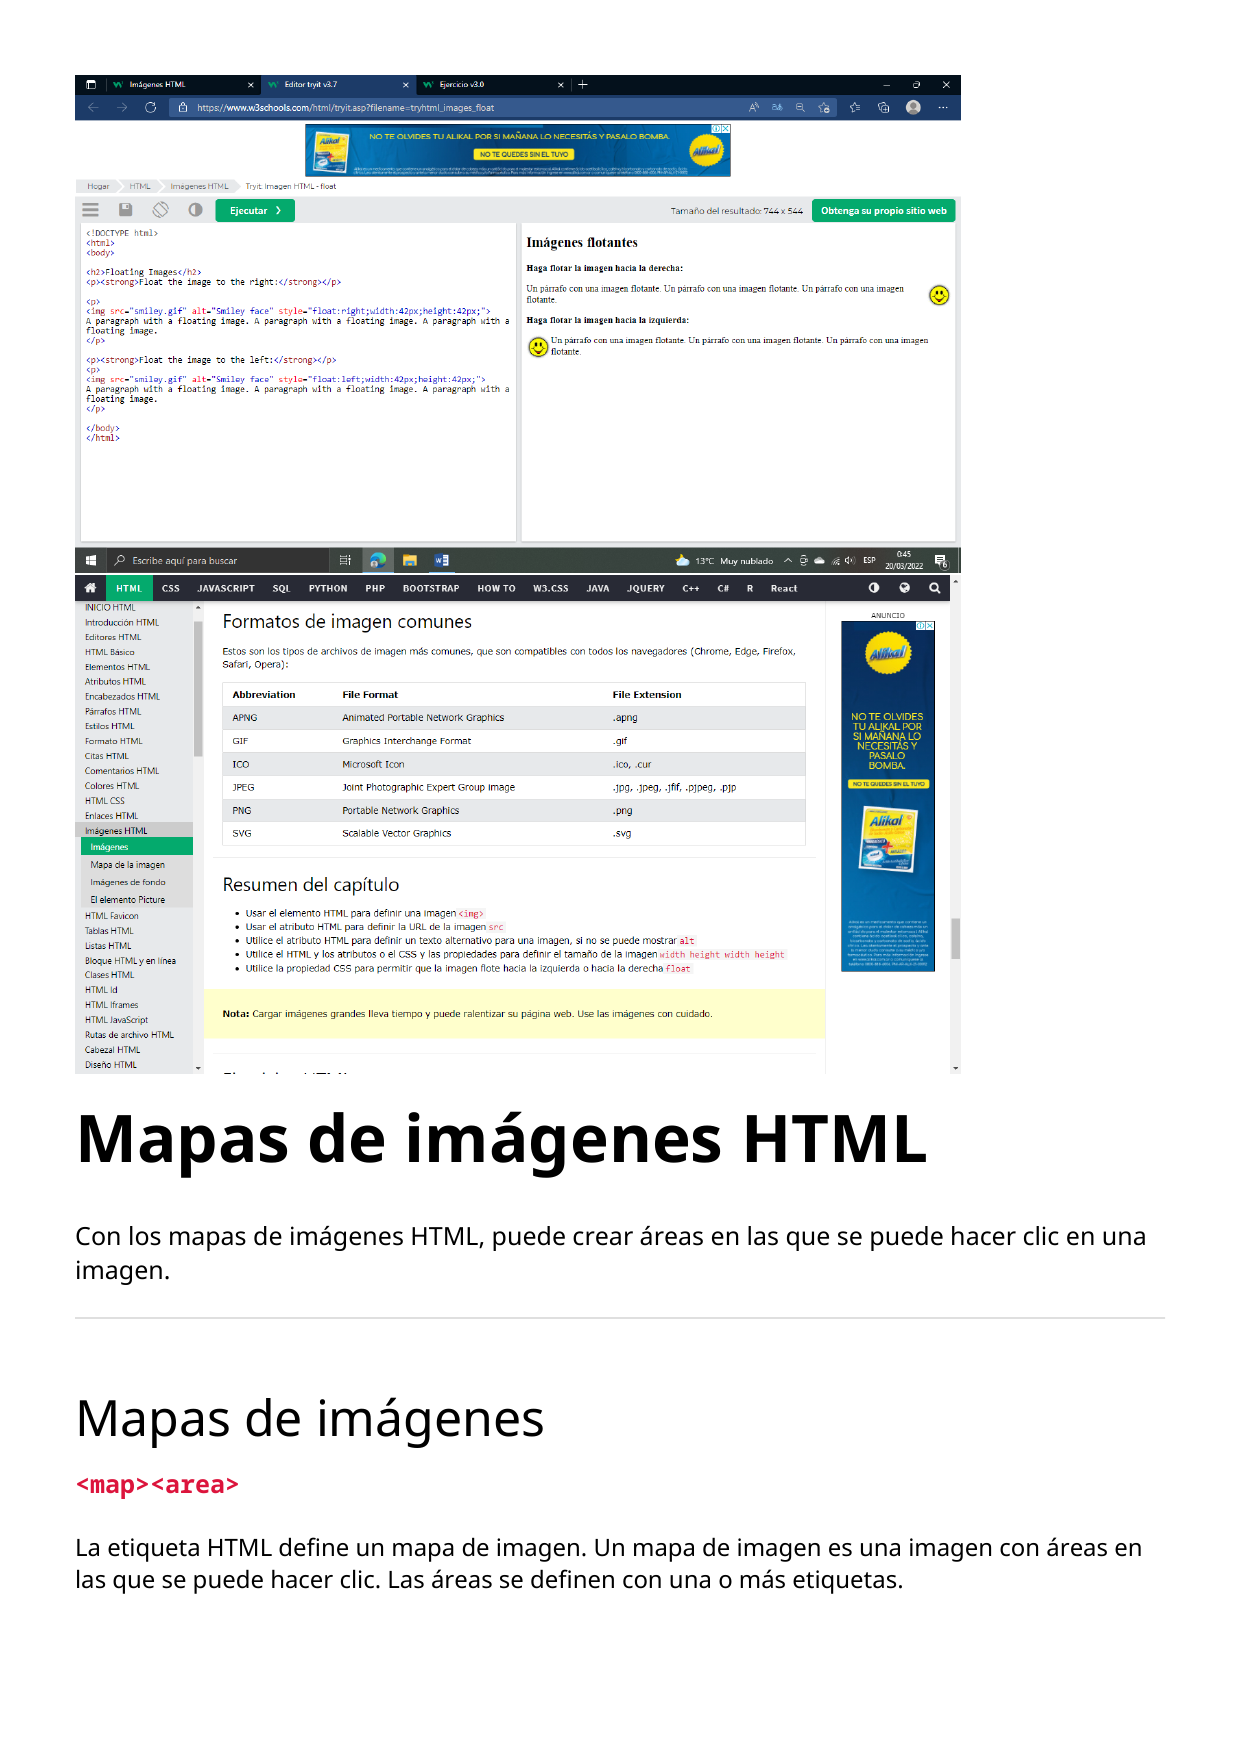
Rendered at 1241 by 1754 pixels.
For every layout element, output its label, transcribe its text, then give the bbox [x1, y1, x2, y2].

subtitle <map><area> [75, 1467, 1165, 1501]
subtitle Mapas de imágenes [75, 1383, 1165, 1451]
subtitle Mapas de imágenes HTML [75, 1092, 1165, 1181]
picture [75, 575, 961, 1074]
text La etiqueta HTML define un mapa de imagen. Un mapa de imagen es una imagen con áreas en las que se puede hacer clic. Las áreas se definen con una o más etiquetas. [75, 1531, 1165, 1596]
picture [75, 75, 961, 573]
text Con los mapas de imágenes HTML, puede crear áreas en las que se puede hacer clic en una imagen. [75, 1218, 1165, 1287]
